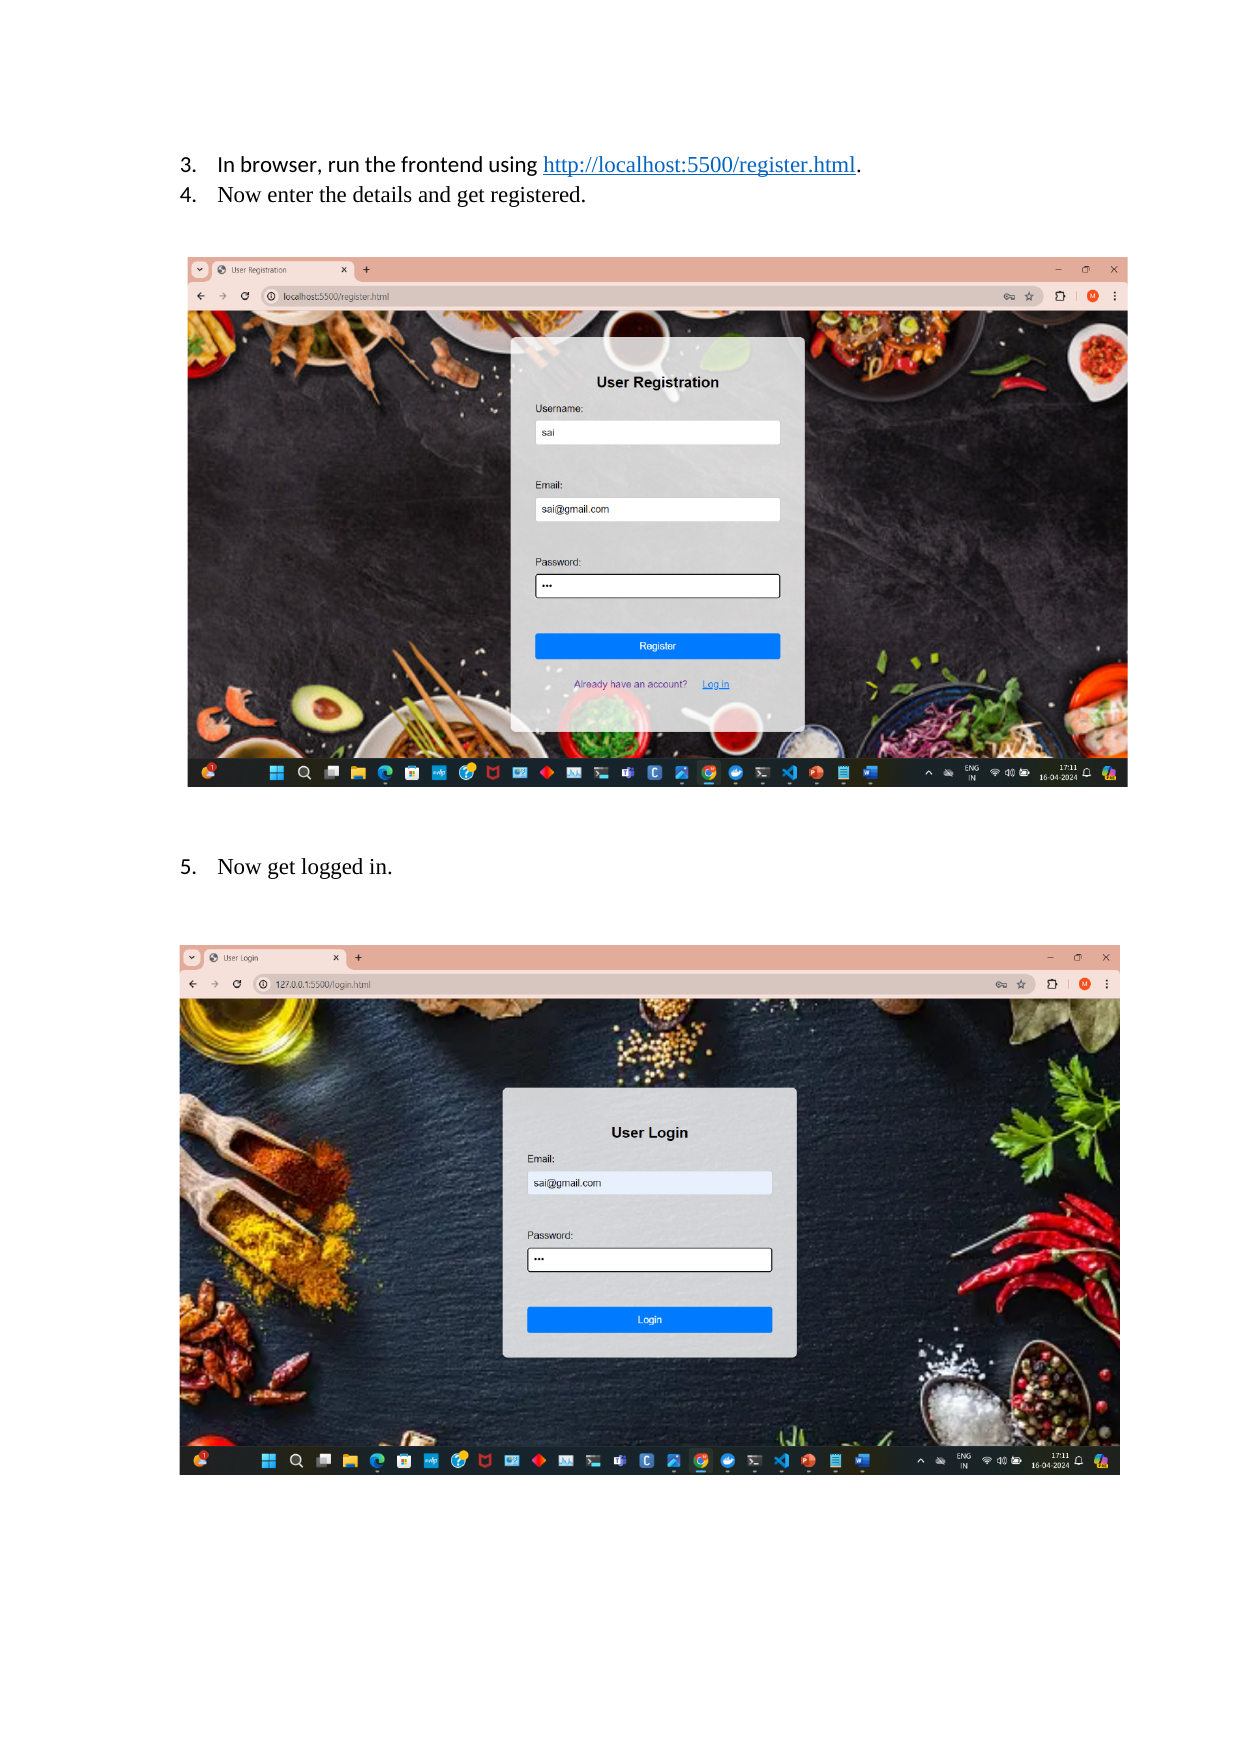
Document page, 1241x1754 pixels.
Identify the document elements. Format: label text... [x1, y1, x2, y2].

picture [187, 257, 1128, 787]
list In browser, run the frontend using http://localhost:5500/register.html. [179, 150, 1090, 178]
list Now get logged in. [179, 852, 1090, 880]
picture [179, 945, 1120, 1475]
list Now enter the details and get registered. [179, 180, 1090, 208]
